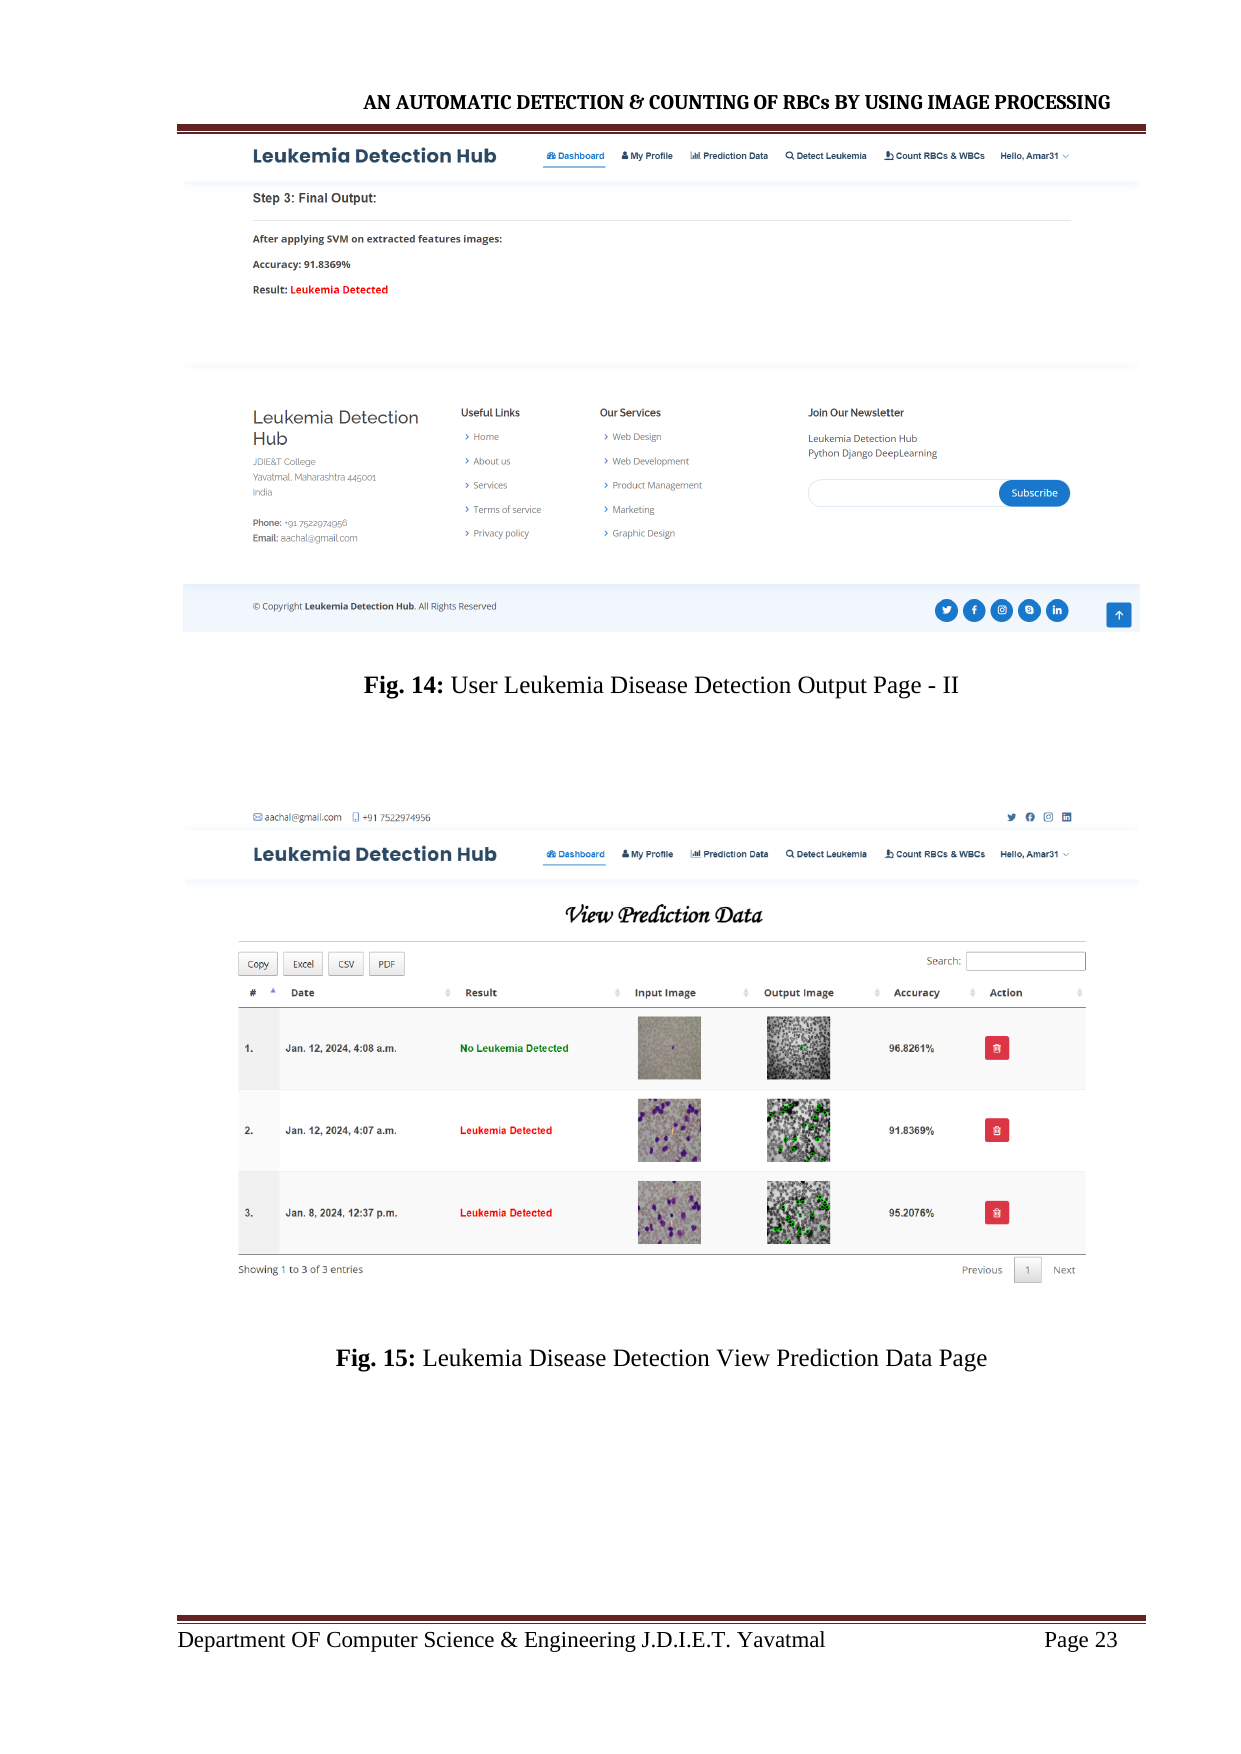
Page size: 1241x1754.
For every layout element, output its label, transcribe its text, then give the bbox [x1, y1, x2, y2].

picture [184, 806, 1139, 1304]
text Fig. 15: Leukemia Disease Detection View Prediction Data Page [177, 1343, 1146, 1372]
picture [183, 134, 1140, 632]
text Fig. 14: User Leukemia Disease Detection Output Page - II [177, 671, 1146, 699]
